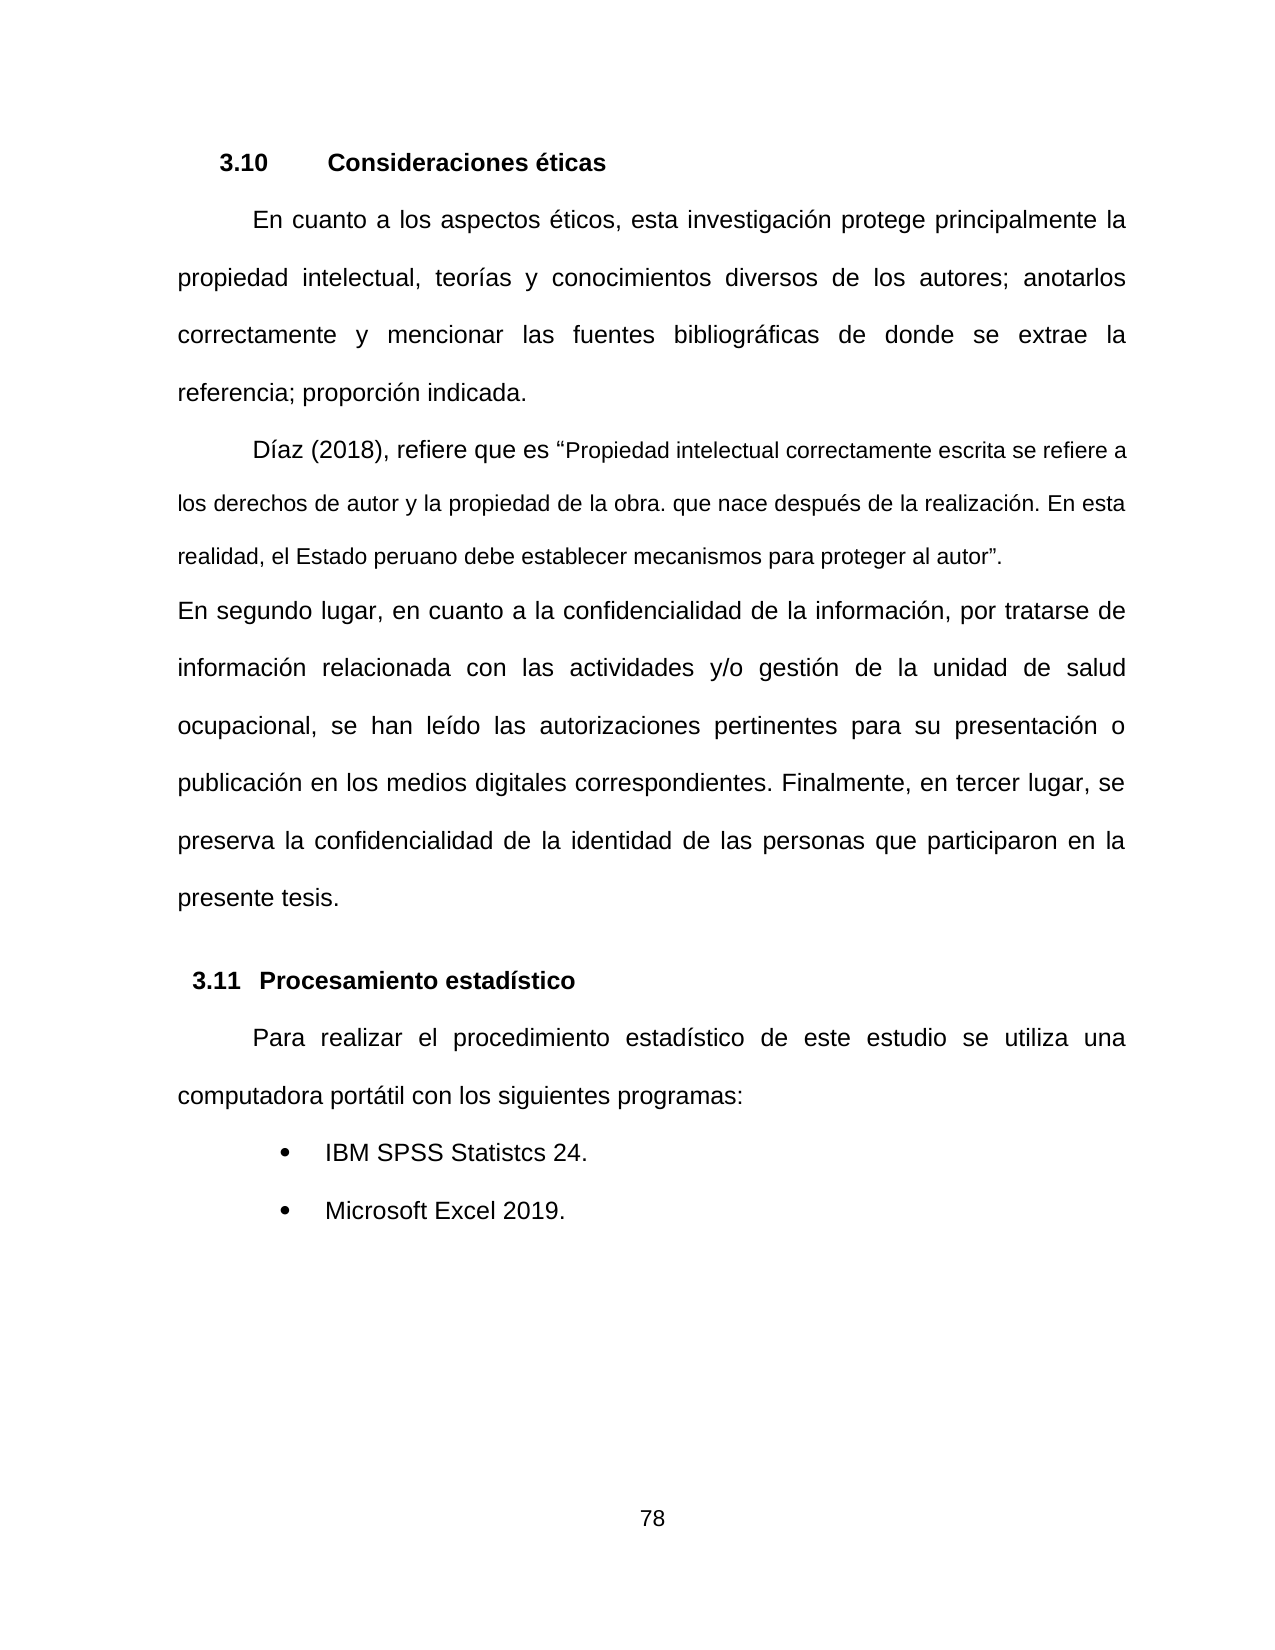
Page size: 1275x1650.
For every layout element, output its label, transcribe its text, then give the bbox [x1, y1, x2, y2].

subtitle Consideraciones éticas [219, 148, 1127, 176]
subtitle Procesamiento estadístico [192, 966, 1127, 994]
list Microsoft Excel 2019. [281, 1196, 1119, 1225]
text En cuanto a los aspectos éticos, esta investigación protege principalmente la propiedad intelectual, teorías y conocimientos diversos de los autores; anotarlos correctamente y mencionar las fuentes bibliográficas de donde se extrae la referencia; proporción indicada. [177, 205, 1127, 406]
text Díaz (2018), refiere que es “Propiedad intelectual correctamente escrita se refiere a los derechos de autor y la propiedad de la obra. que nace después de la realización. En esta realidad, el Estado peruano debe establecer mecanismos para proteger al autor”. [177, 435, 1127, 569]
list IBM SPSS Statistcs 24. [281, 1138, 1119, 1167]
text En segundo lugar, en cuanto a la confidencialidad de la información, por tratarse de información relacionada con las actividades y/o gestión de la unidad de salud ocupacional, se han leído las autorizaciones pertinentes para su presentación o publicación en los medios digitales correspondientes. Finalmente, en tercer lugar, se preserva la confidencialidad de la identidad de las personas que participaron en la presente tesis. [177, 596, 1127, 912]
text Para realizar el procedimiento estadístico de este estudio se utiliza una computadora portátil con los siguientes programas: [177, 1023, 1127, 1109]
